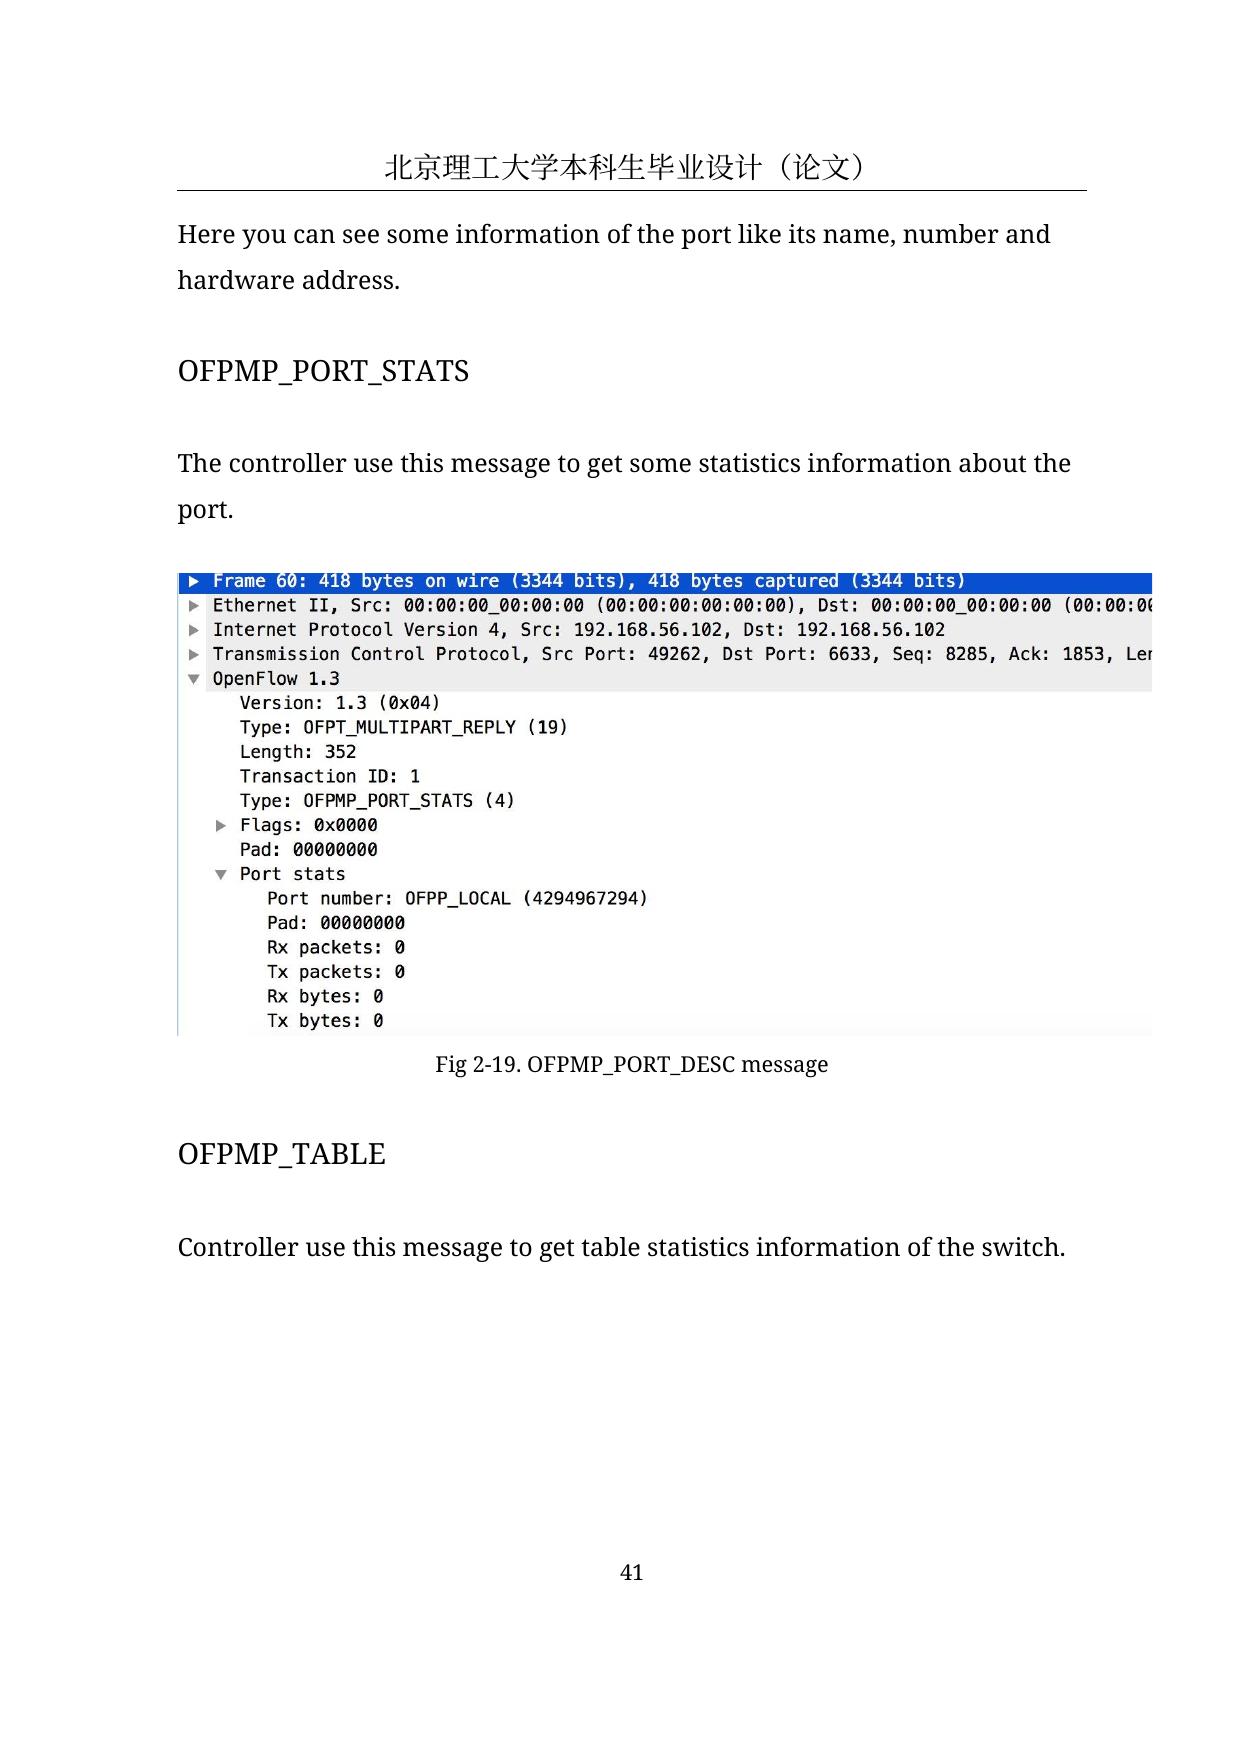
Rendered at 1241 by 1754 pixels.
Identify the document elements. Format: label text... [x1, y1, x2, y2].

text Controller use this message to get table statistics information of the switch. [177, 1219, 1087, 1265]
subtitle Fig 2-19. OFPMP_PORT_DESC message [177, 1036, 1087, 1082]
text Here you can see some information of the port like its name, number and hardware address. [177, 207, 1087, 298]
subtitle OFPMP_TABLE [177, 1128, 1087, 1173]
text The controller use this message to get some statistics information about the port. [177, 436, 1087, 528]
picture [177, 573, 1153, 1036]
subtitle OFPMP_PORT_STATS [177, 344, 1087, 390]
